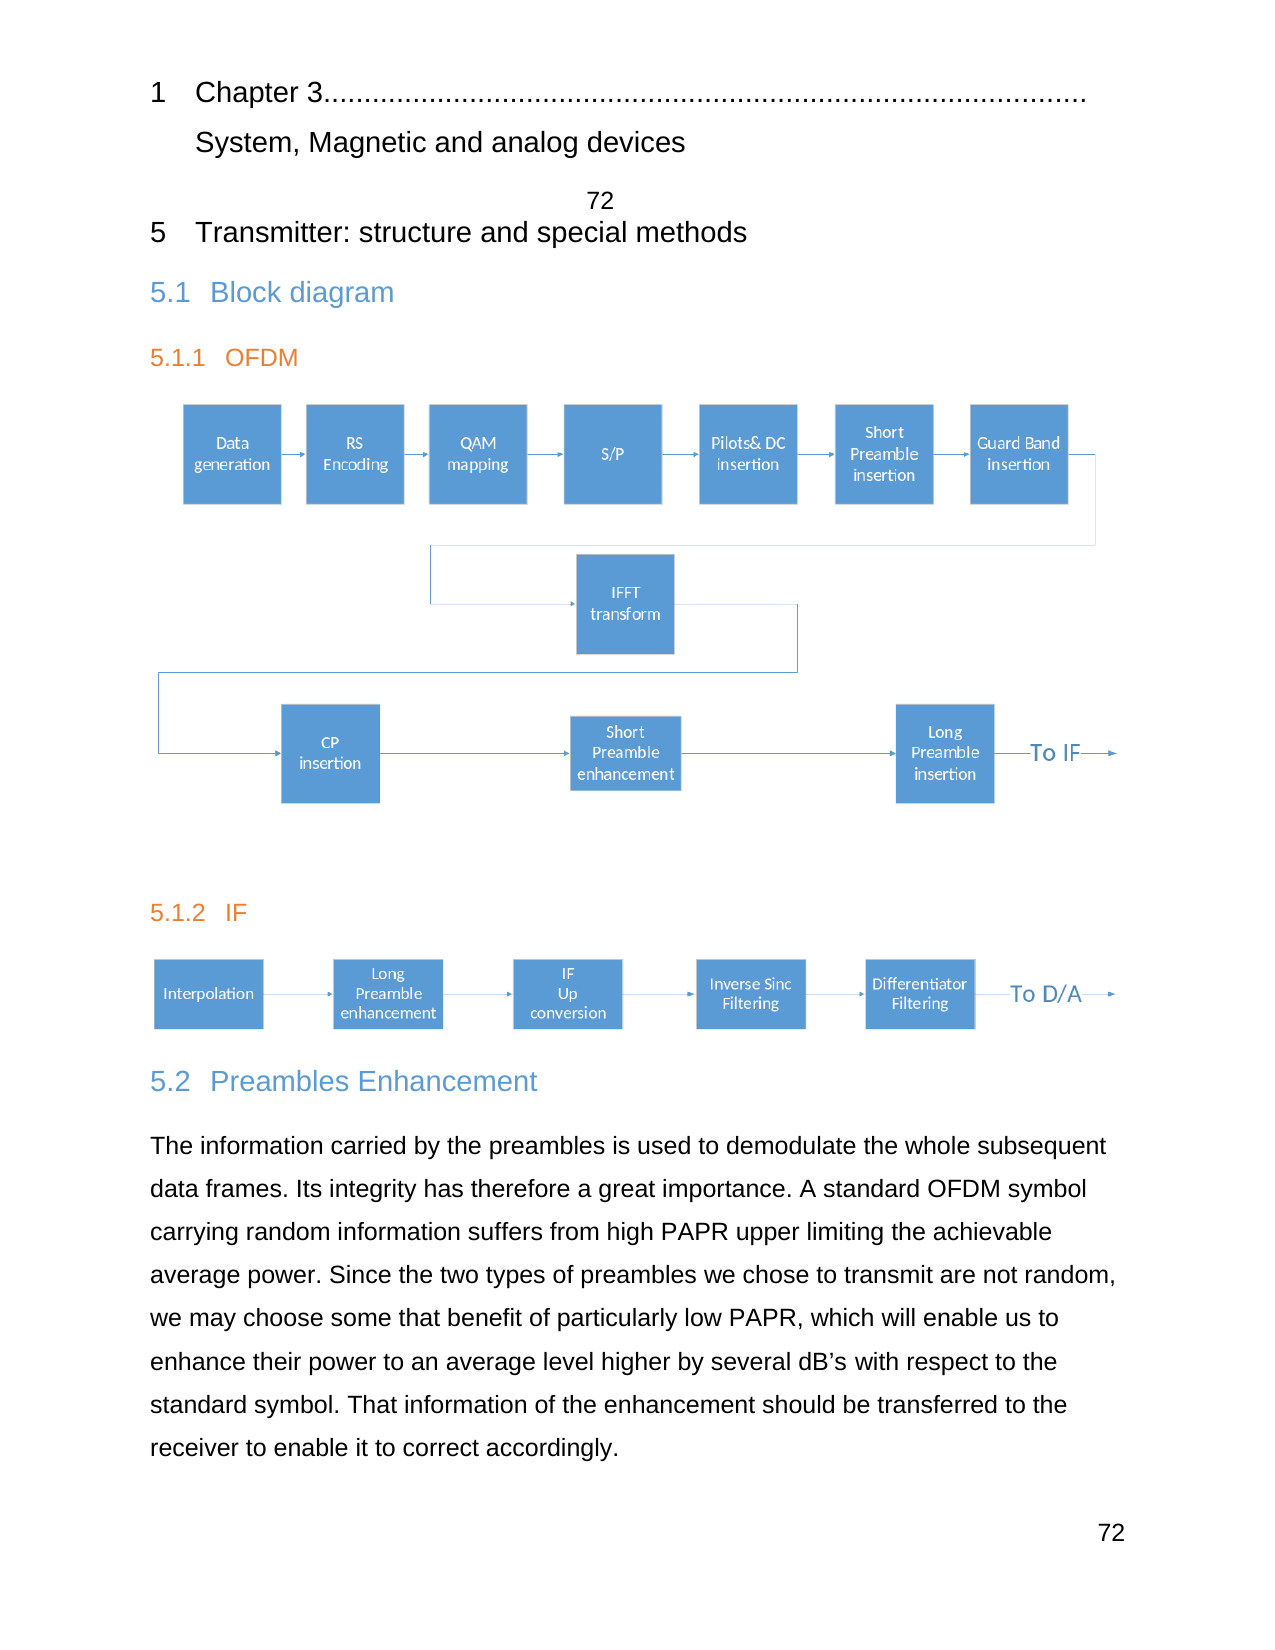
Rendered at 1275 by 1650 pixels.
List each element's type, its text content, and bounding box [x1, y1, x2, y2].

text The information carried by the preambles is used to demodulate the whole subsequent data frames. Its integrity has therefore a great importance. A standard OFDM symbol carrying random information suffers from high PAPR upper limiting the achievable average power. Since the two types of preambles we chose to transmit are not random, we may choose some that benefit of particularly low PAPR, which will enable us to enhance their power to an average level higher by several dB’s with respect to the standard symbol. That information of the enhancement should be transferred to the receiver to enable it to correct accordingly. [150, 1131, 1125, 1462]
subtitle OFDM [150, 342, 1125, 371]
subtitle Block diagram [150, 276, 1125, 309]
subtitle Preambles Enhancement [150, 1064, 1125, 1097]
subtitle Transmitter: structure and special methods [150, 215, 1125, 248]
subtitle IF [150, 897, 1125, 926]
